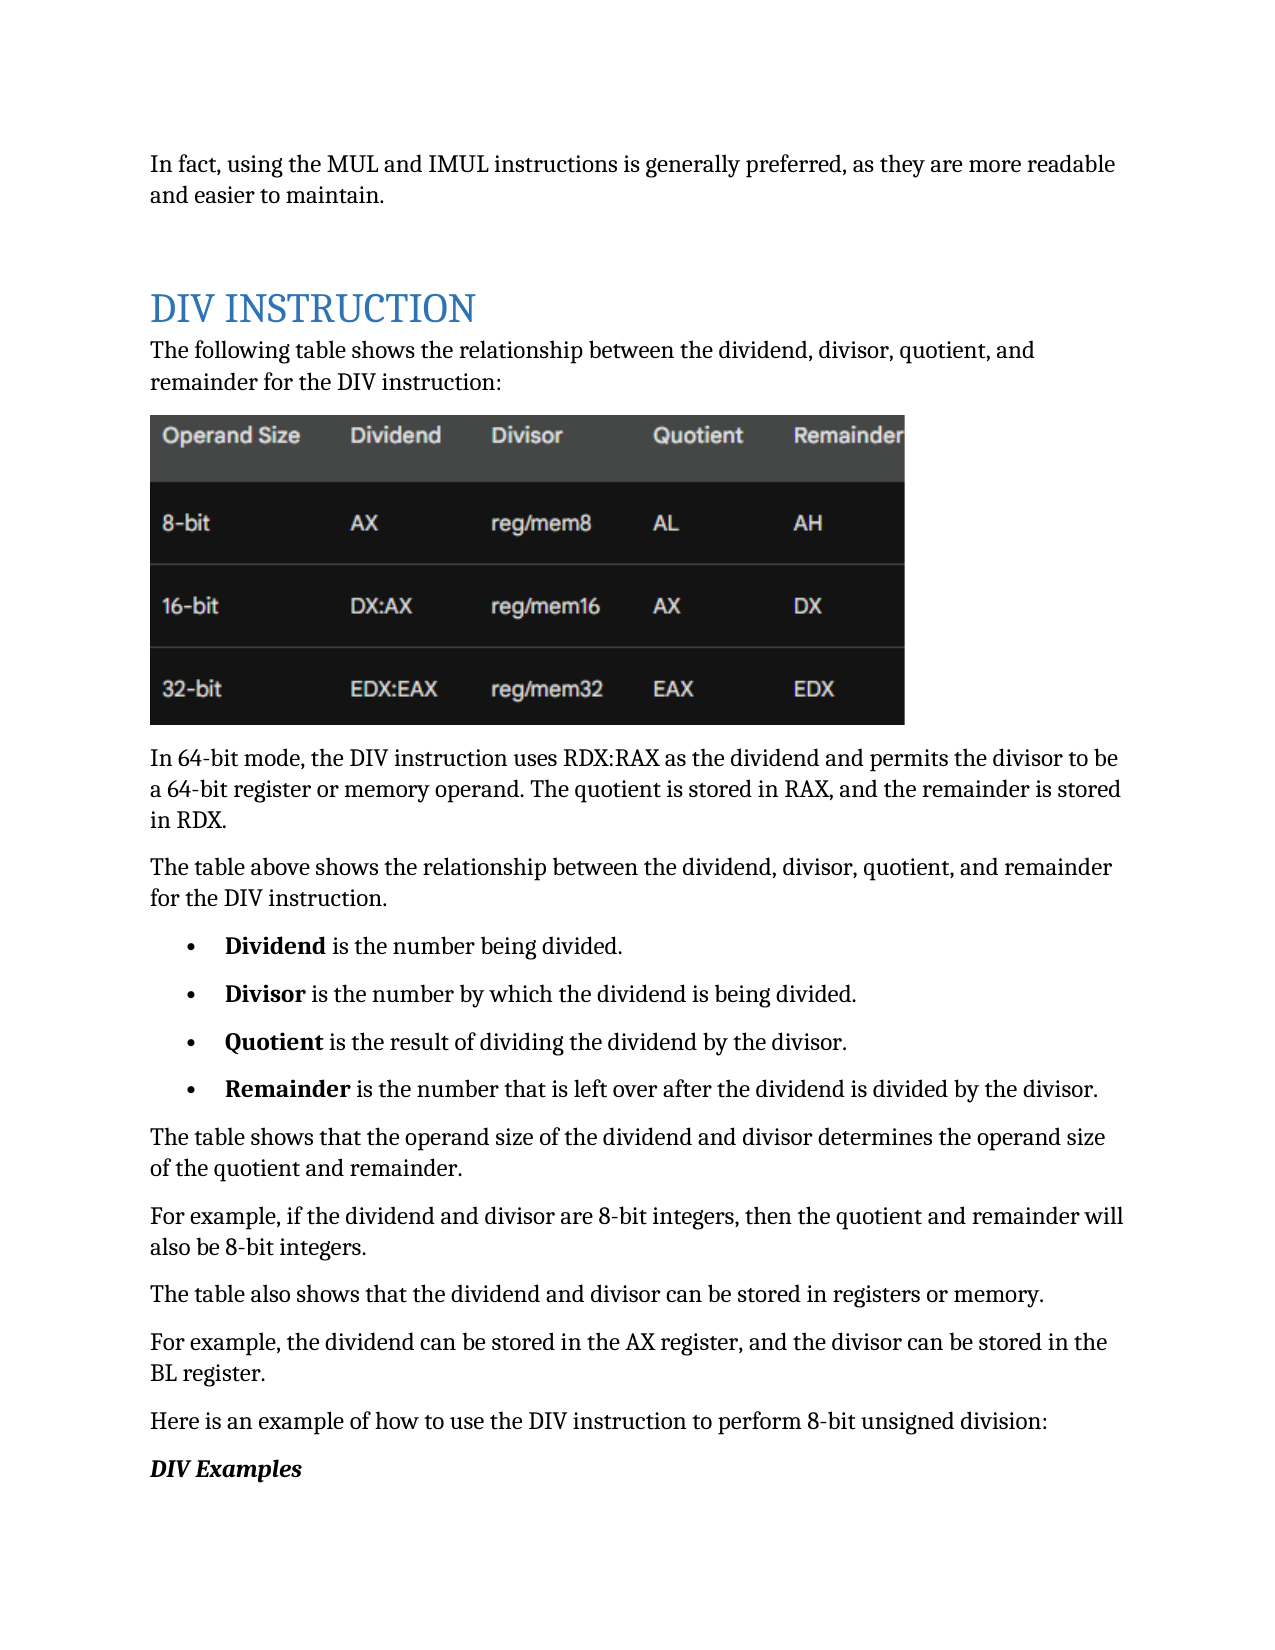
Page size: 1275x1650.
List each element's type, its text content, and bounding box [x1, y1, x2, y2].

text DIV INSTRUCTION [150, 285, 1125, 333]
text DIV Examples [150, 1454, 1125, 1483]
text The table above shows the relationship between the dividend, divisor, quotient, and remainder for the DIV instruction. [150, 853, 1125, 913]
text In 64-bit mode, the DIV instruction uses RDX:RAX as the dividend and permits the divisor to be a 64-bit register or memory operand. The quotient is stored in RAX, and the remainder is stored in RDX. [150, 743, 1125, 834]
text In fact, using the MUL and IMUL instructions is generally preferred, as they are more readable and easier to maintain. [150, 150, 1125, 210]
text For example, the dividend can be stored in the AX register, and the divisor can be stored in the BL register. [150, 1328, 1125, 1388]
list Quotient is the result of dividing the dividend by the divisor. [187, 1027, 1125, 1056]
text The following table shows the relationship between the dividend, divisor, quotient, and remainder for the DIV instruction: [150, 336, 1125, 396]
list Dividend is the number being divided. [187, 932, 1125, 961]
text Here is an example of how to use the DIV instruction to perform 8-bit unsigned division: [150, 1407, 1125, 1436]
text The table shows that the operand size of the dividend and divisor determines the operand size of the quotient and remainder. [150, 1123, 1125, 1183]
picture [150, 415, 905, 725]
text The table also shows that the dividend and divisor can be stored in registers or memory. [150, 1280, 1125, 1309]
list Remainder is the number that is left over after the dividend is divided by the divisor. [187, 1075, 1125, 1104]
text For example, if the dividend and divisor are 8-bit integers, then the quotient and remainder will also be 8-bit integers. [150, 1202, 1125, 1261]
list Divisor is the number by which the dividend is being divided. [187, 980, 1125, 1008]
